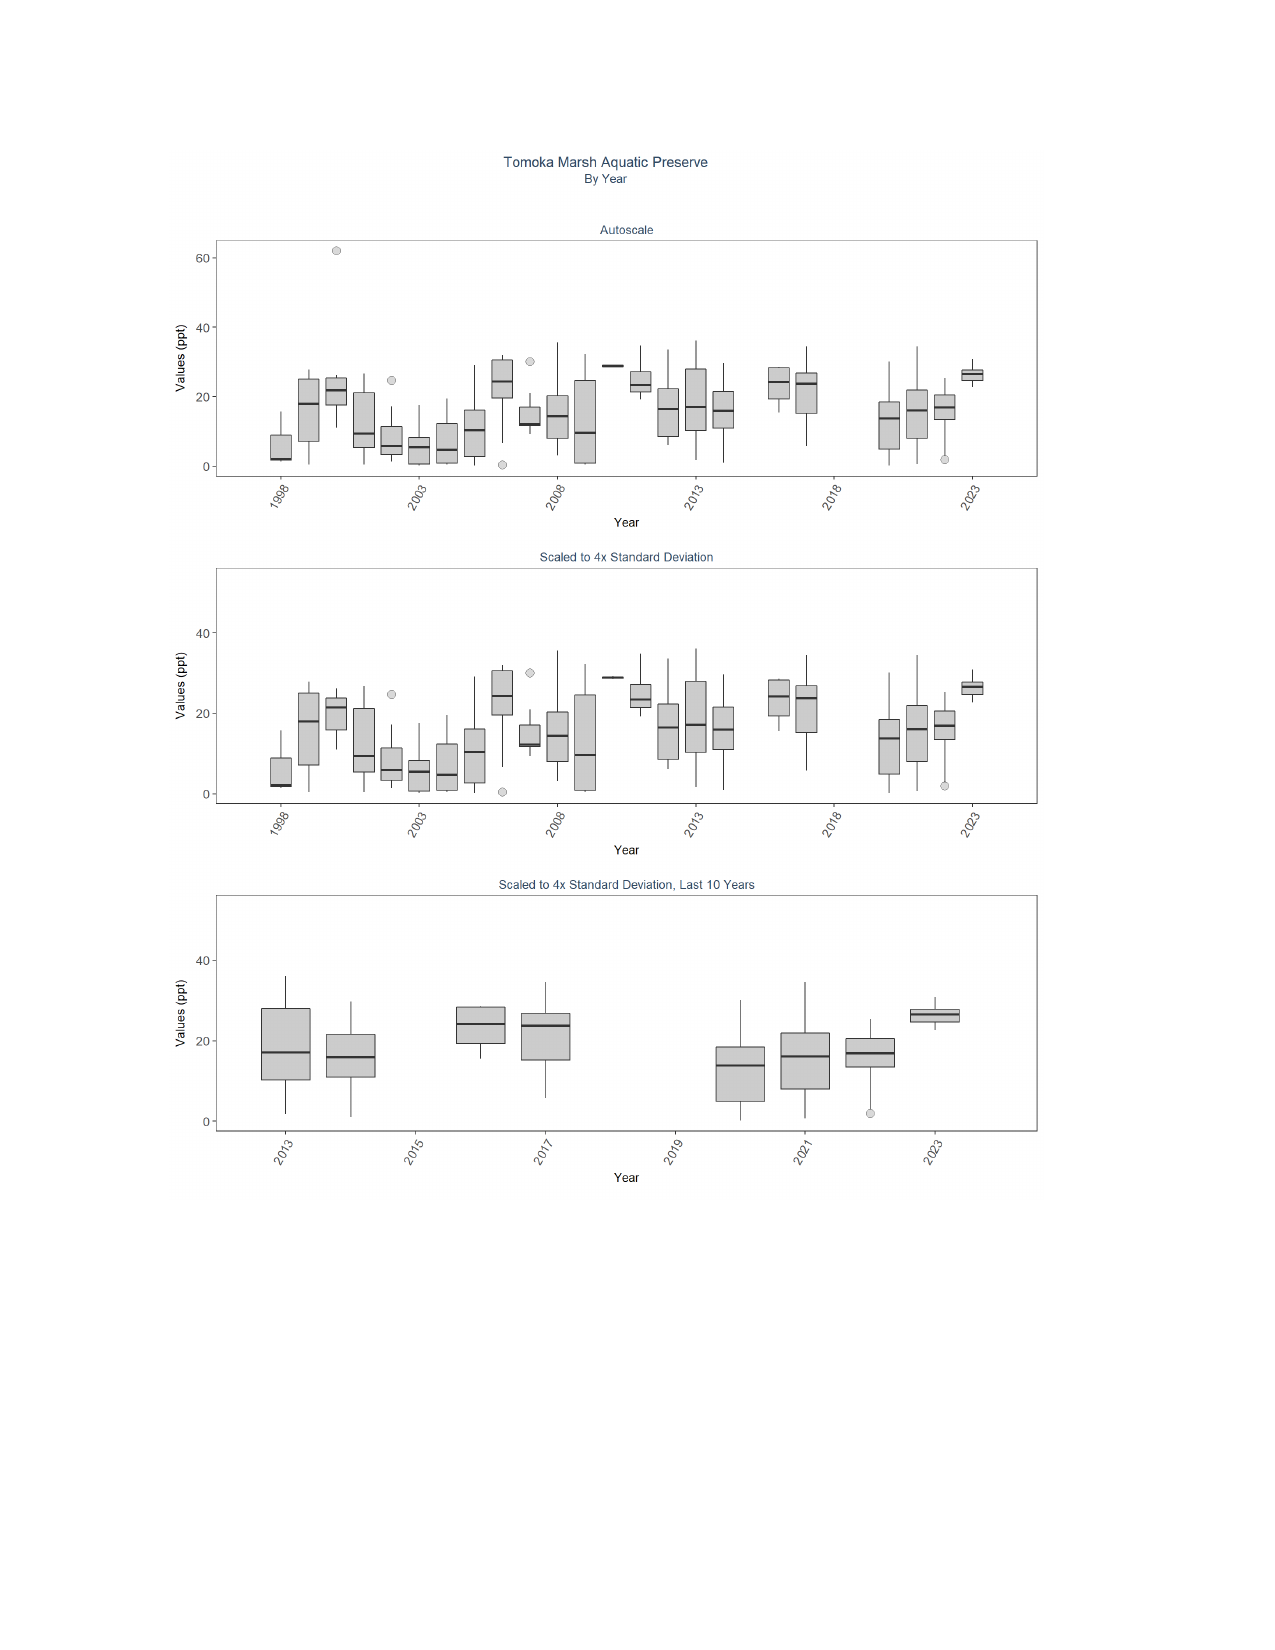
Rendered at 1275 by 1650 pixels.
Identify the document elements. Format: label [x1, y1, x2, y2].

picture [168, 150, 1044, 1200]
